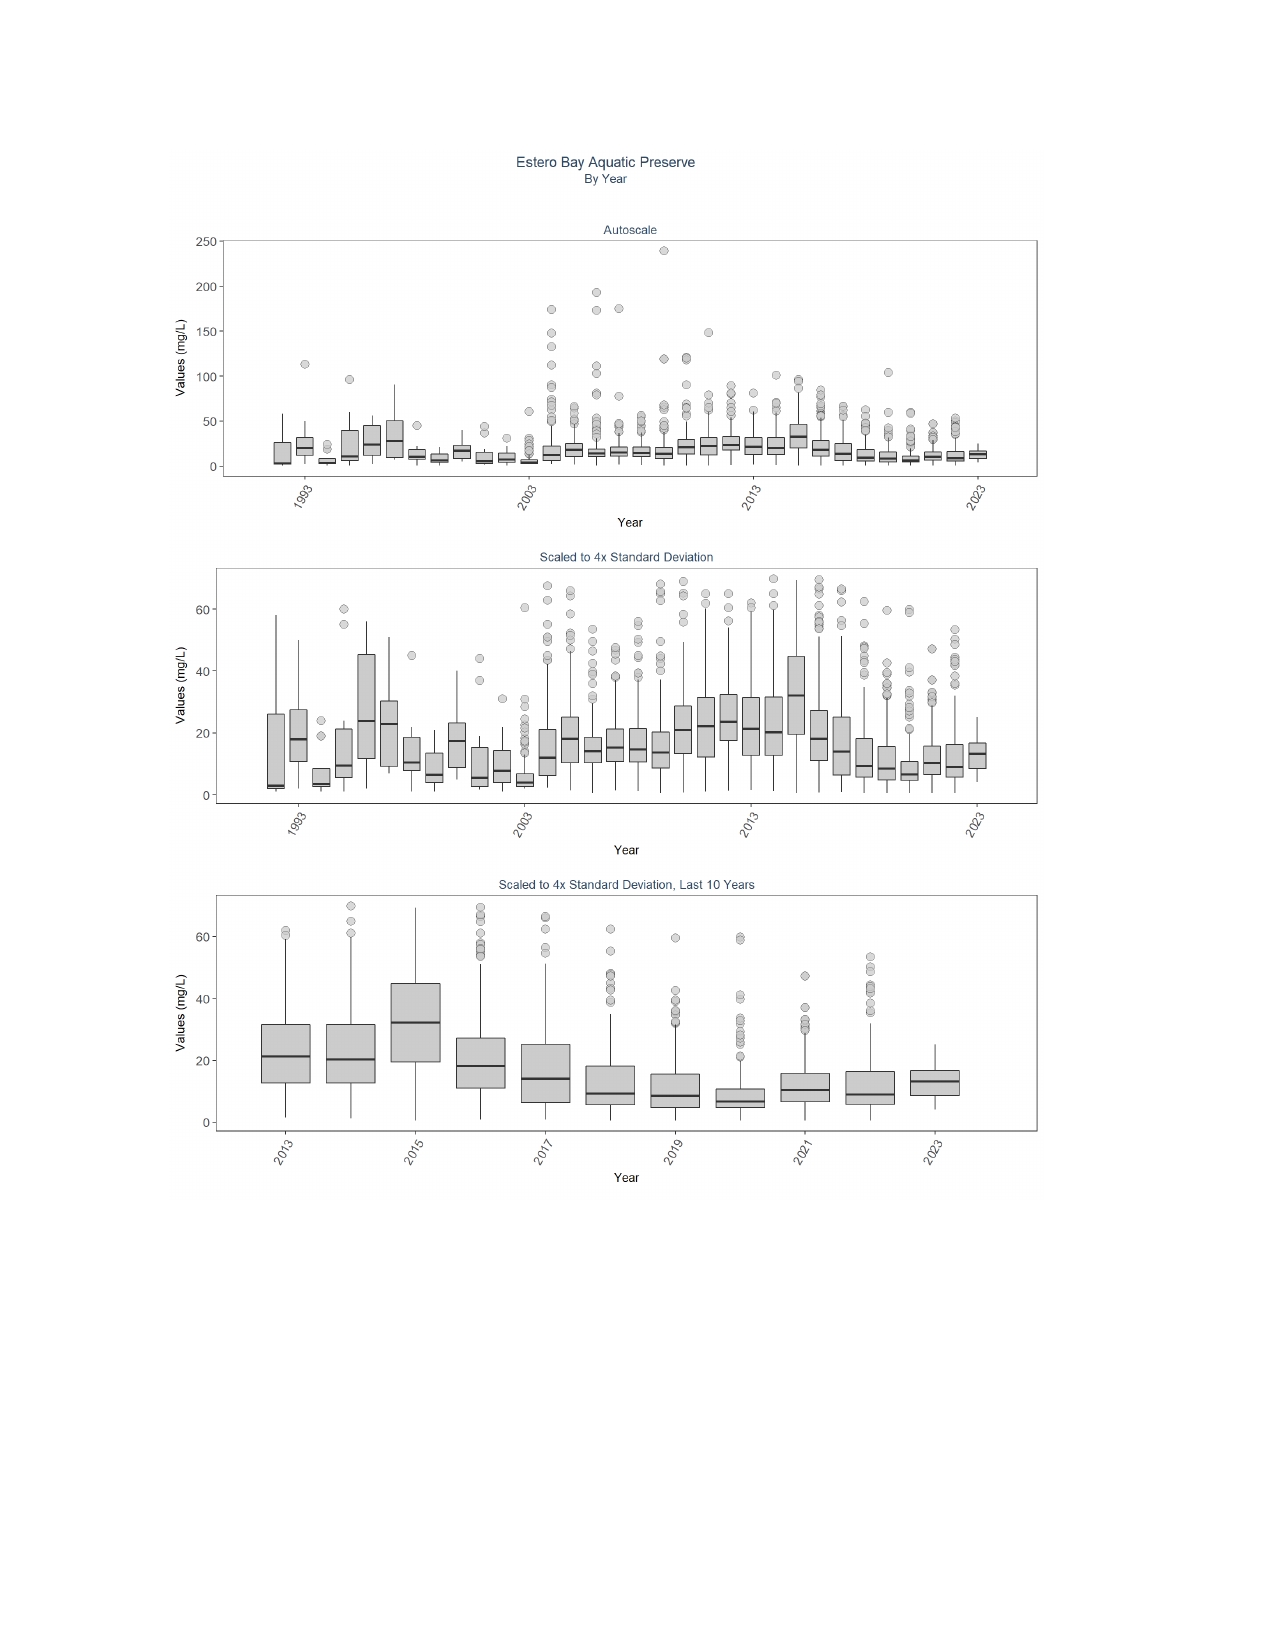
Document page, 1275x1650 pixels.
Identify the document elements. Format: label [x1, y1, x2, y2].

picture [168, 150, 1044, 1200]
